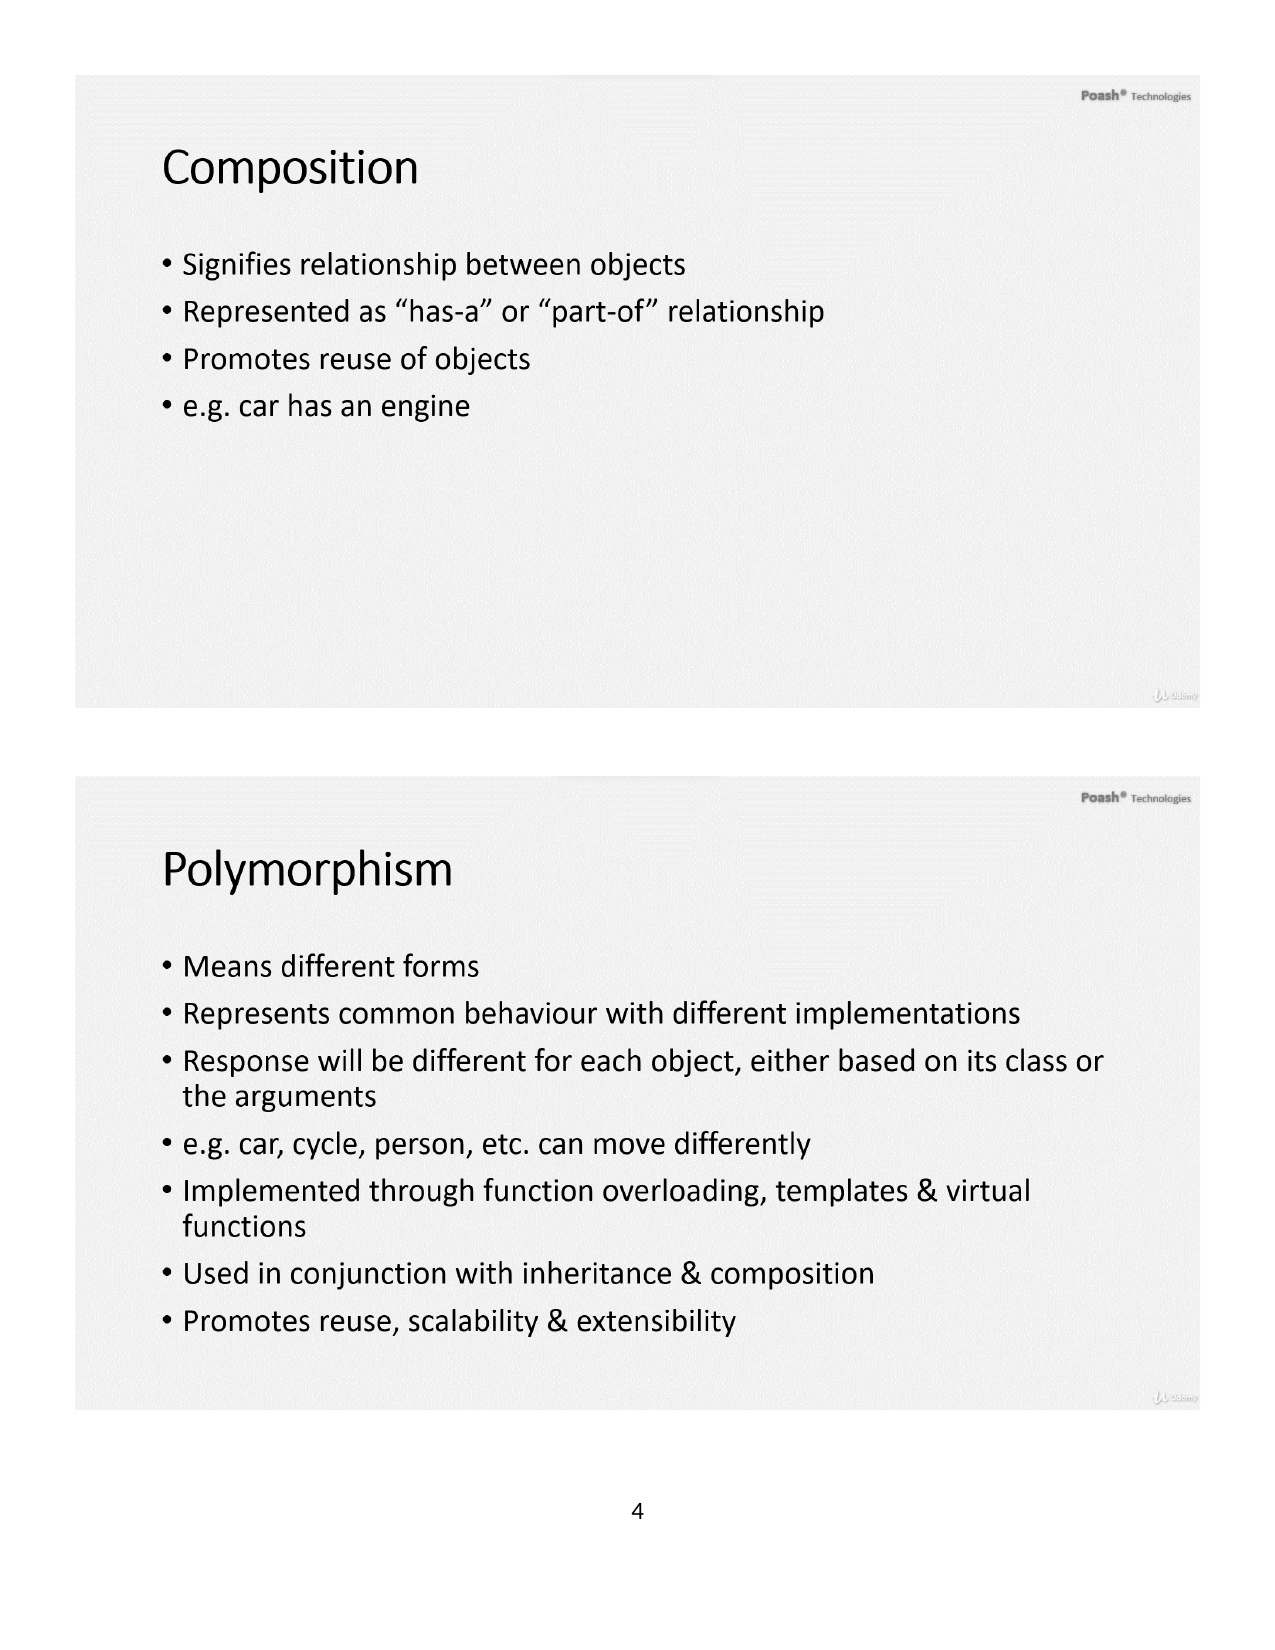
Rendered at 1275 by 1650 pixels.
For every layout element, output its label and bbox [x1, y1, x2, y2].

picture [75, 776, 1200, 1410]
picture [75, 75, 1200, 708]
